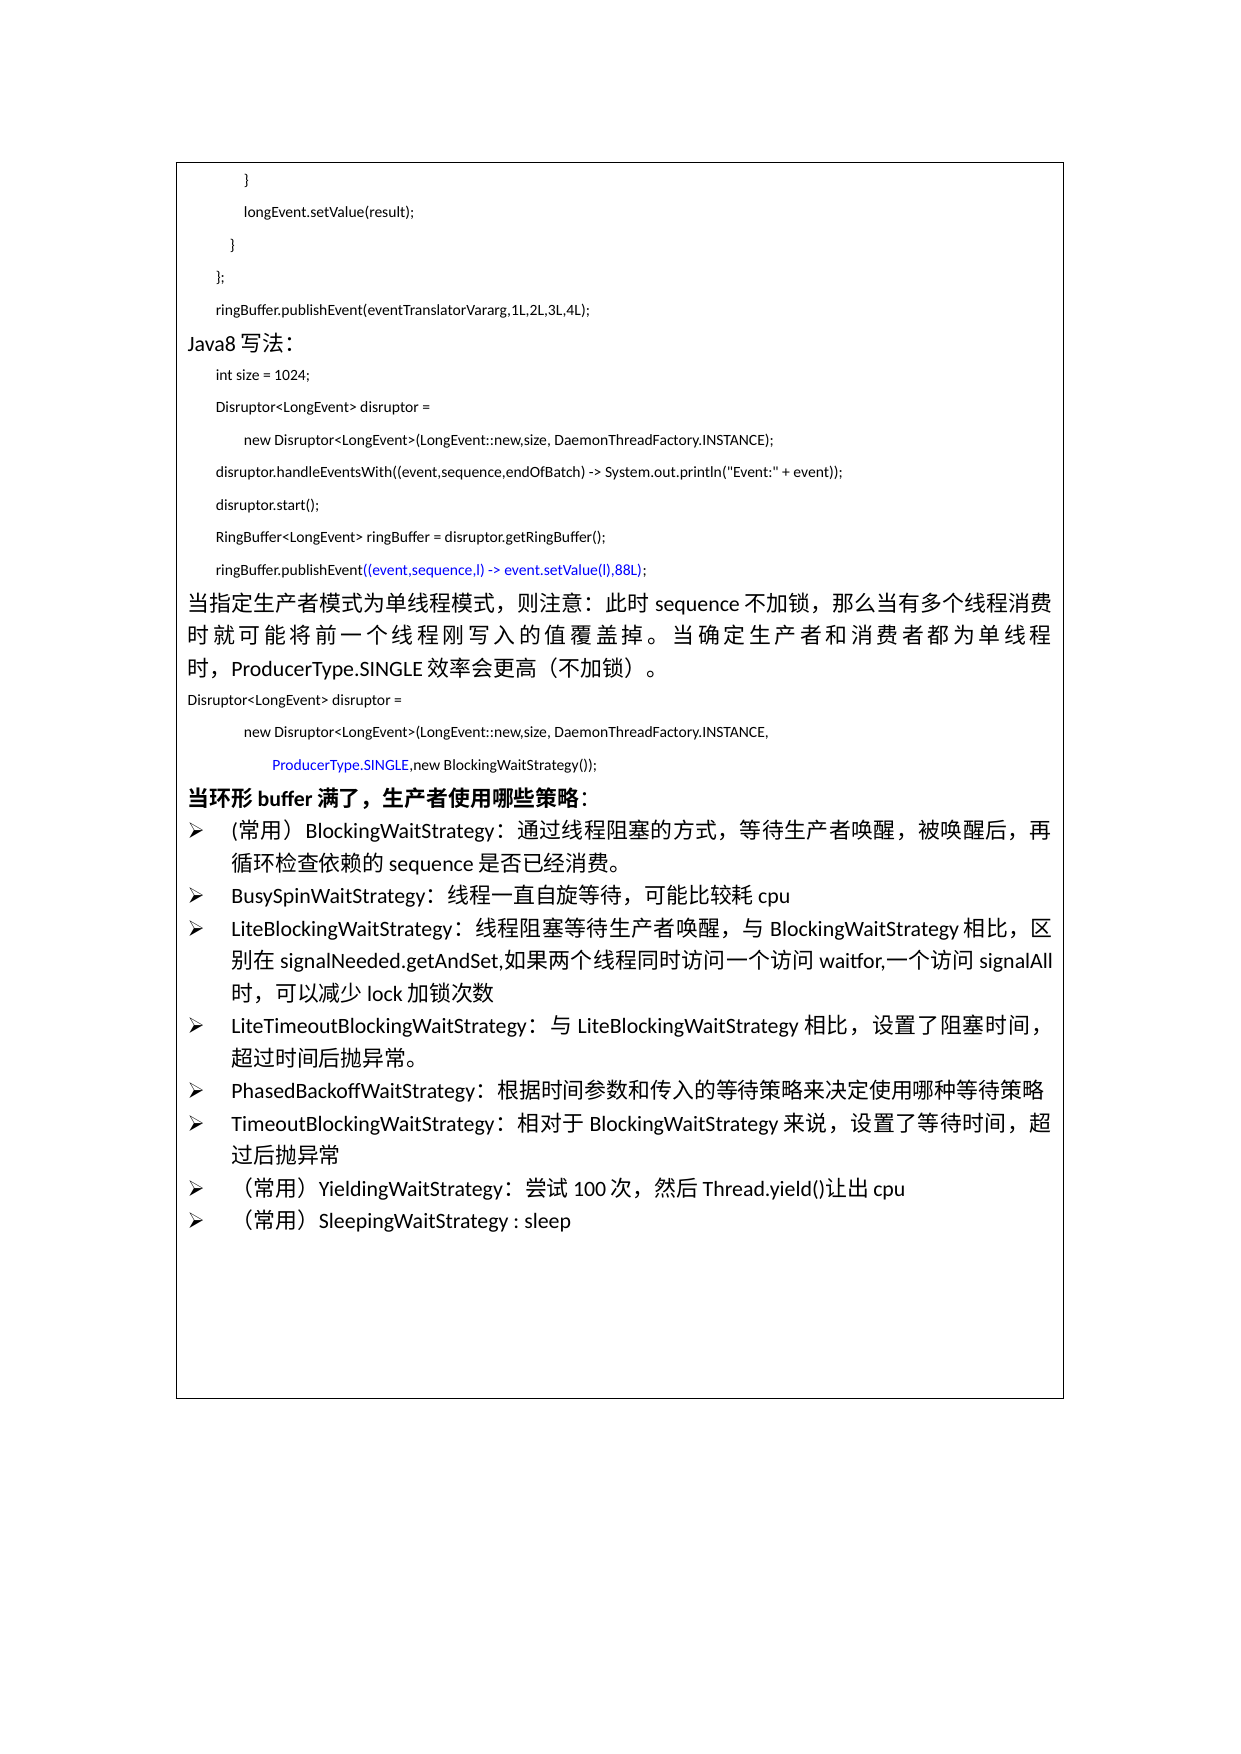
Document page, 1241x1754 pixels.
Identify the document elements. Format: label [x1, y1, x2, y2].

table_header [177, 163, 1063, 1398]
